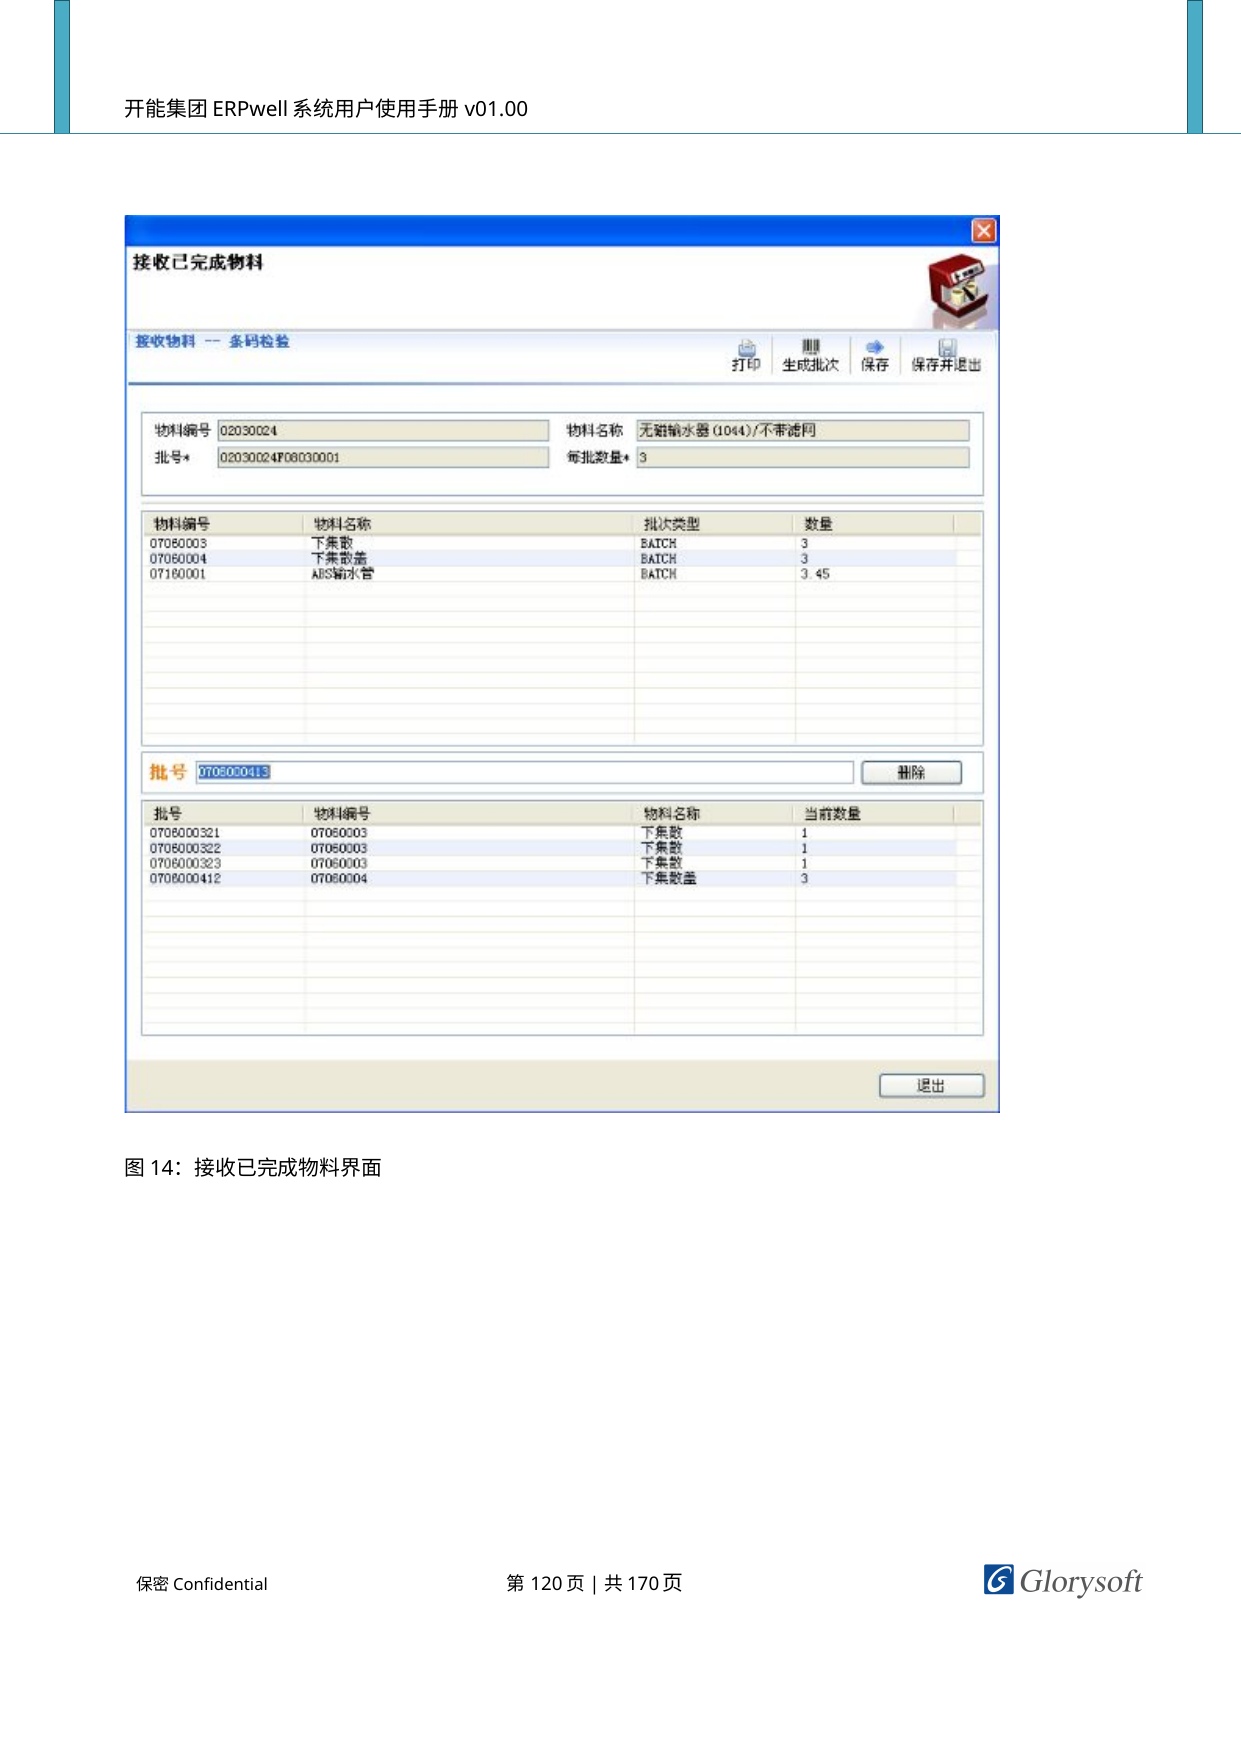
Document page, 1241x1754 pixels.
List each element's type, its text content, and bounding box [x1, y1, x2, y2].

picture [981, 1562, 1146, 1600]
picture [124, 215, 1000, 1113]
text 图14：接收已完成物料界面 [124, 1150, 1150, 1183]
